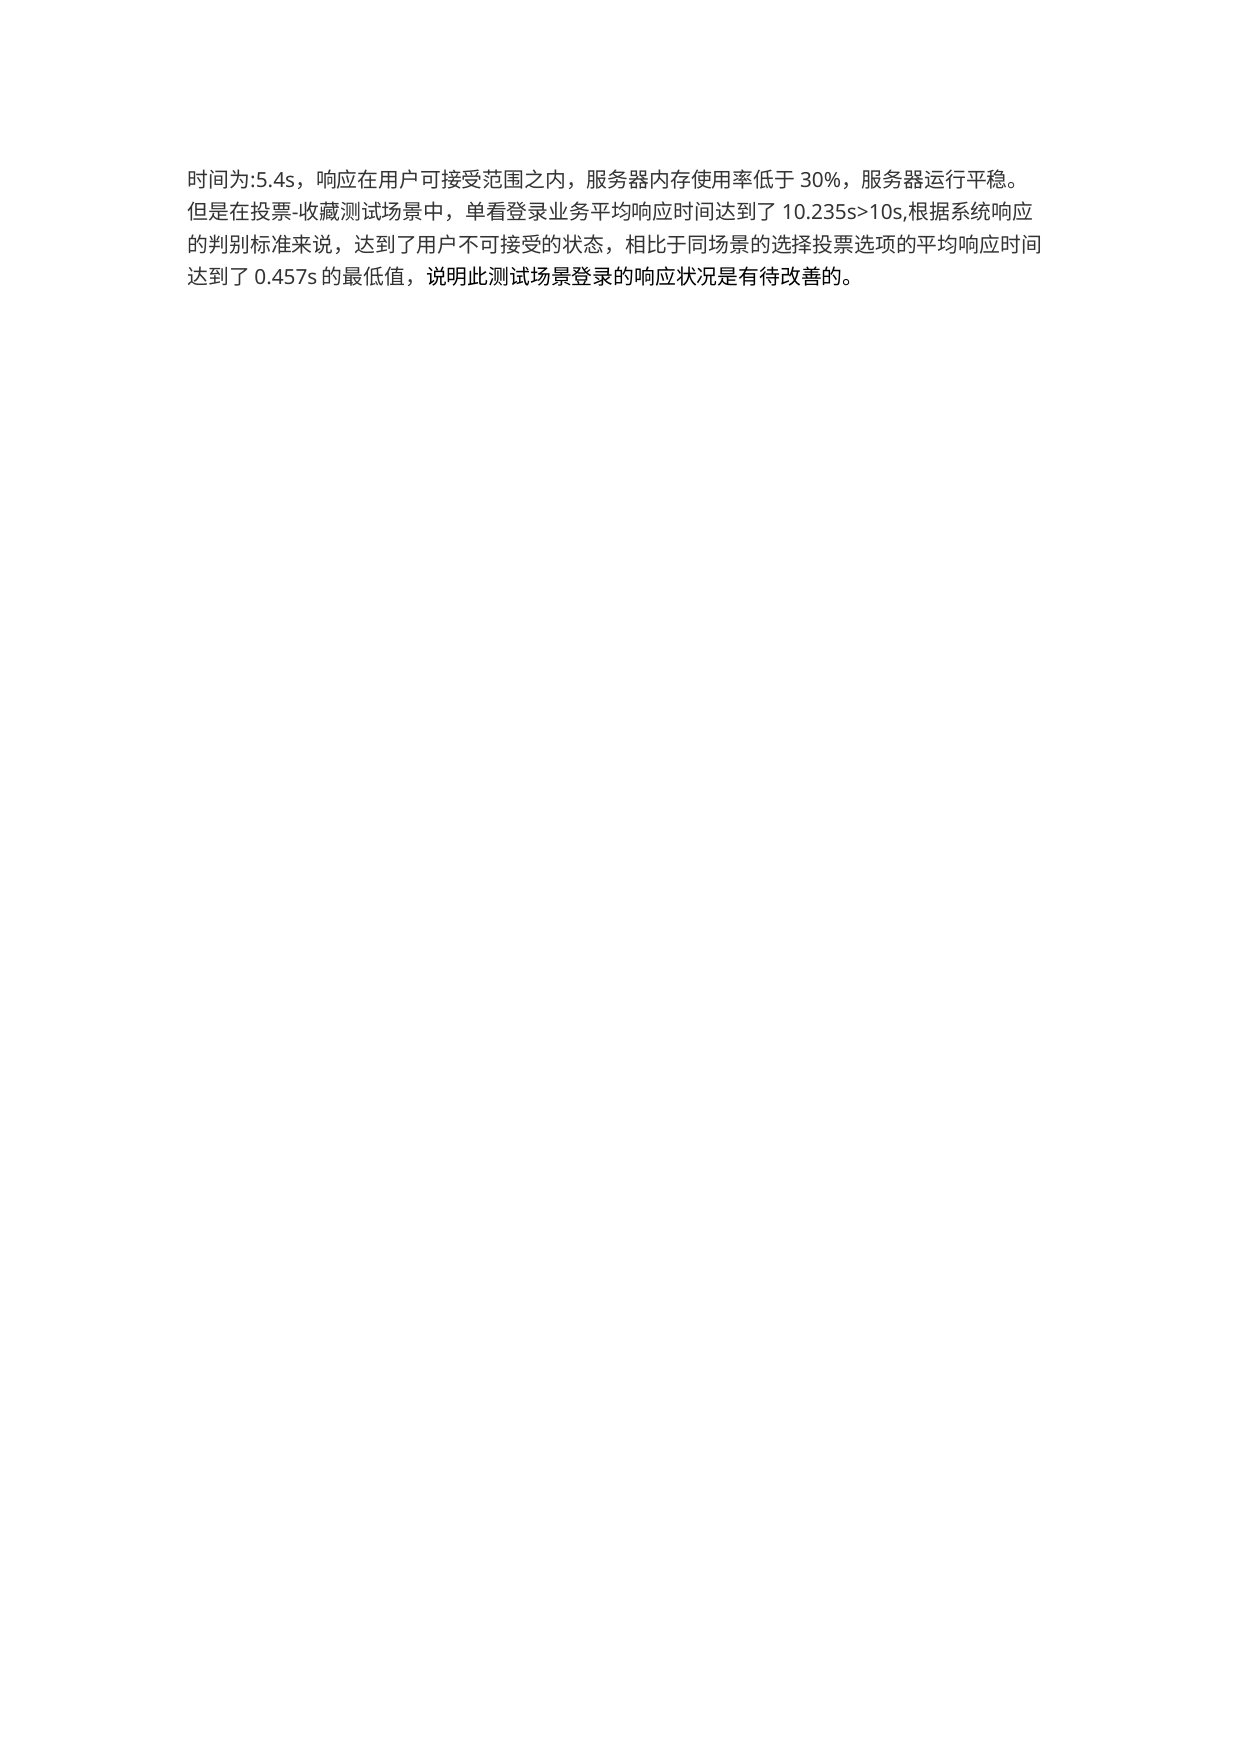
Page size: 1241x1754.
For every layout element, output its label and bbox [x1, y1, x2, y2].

text [187, 162, 1053, 292]
